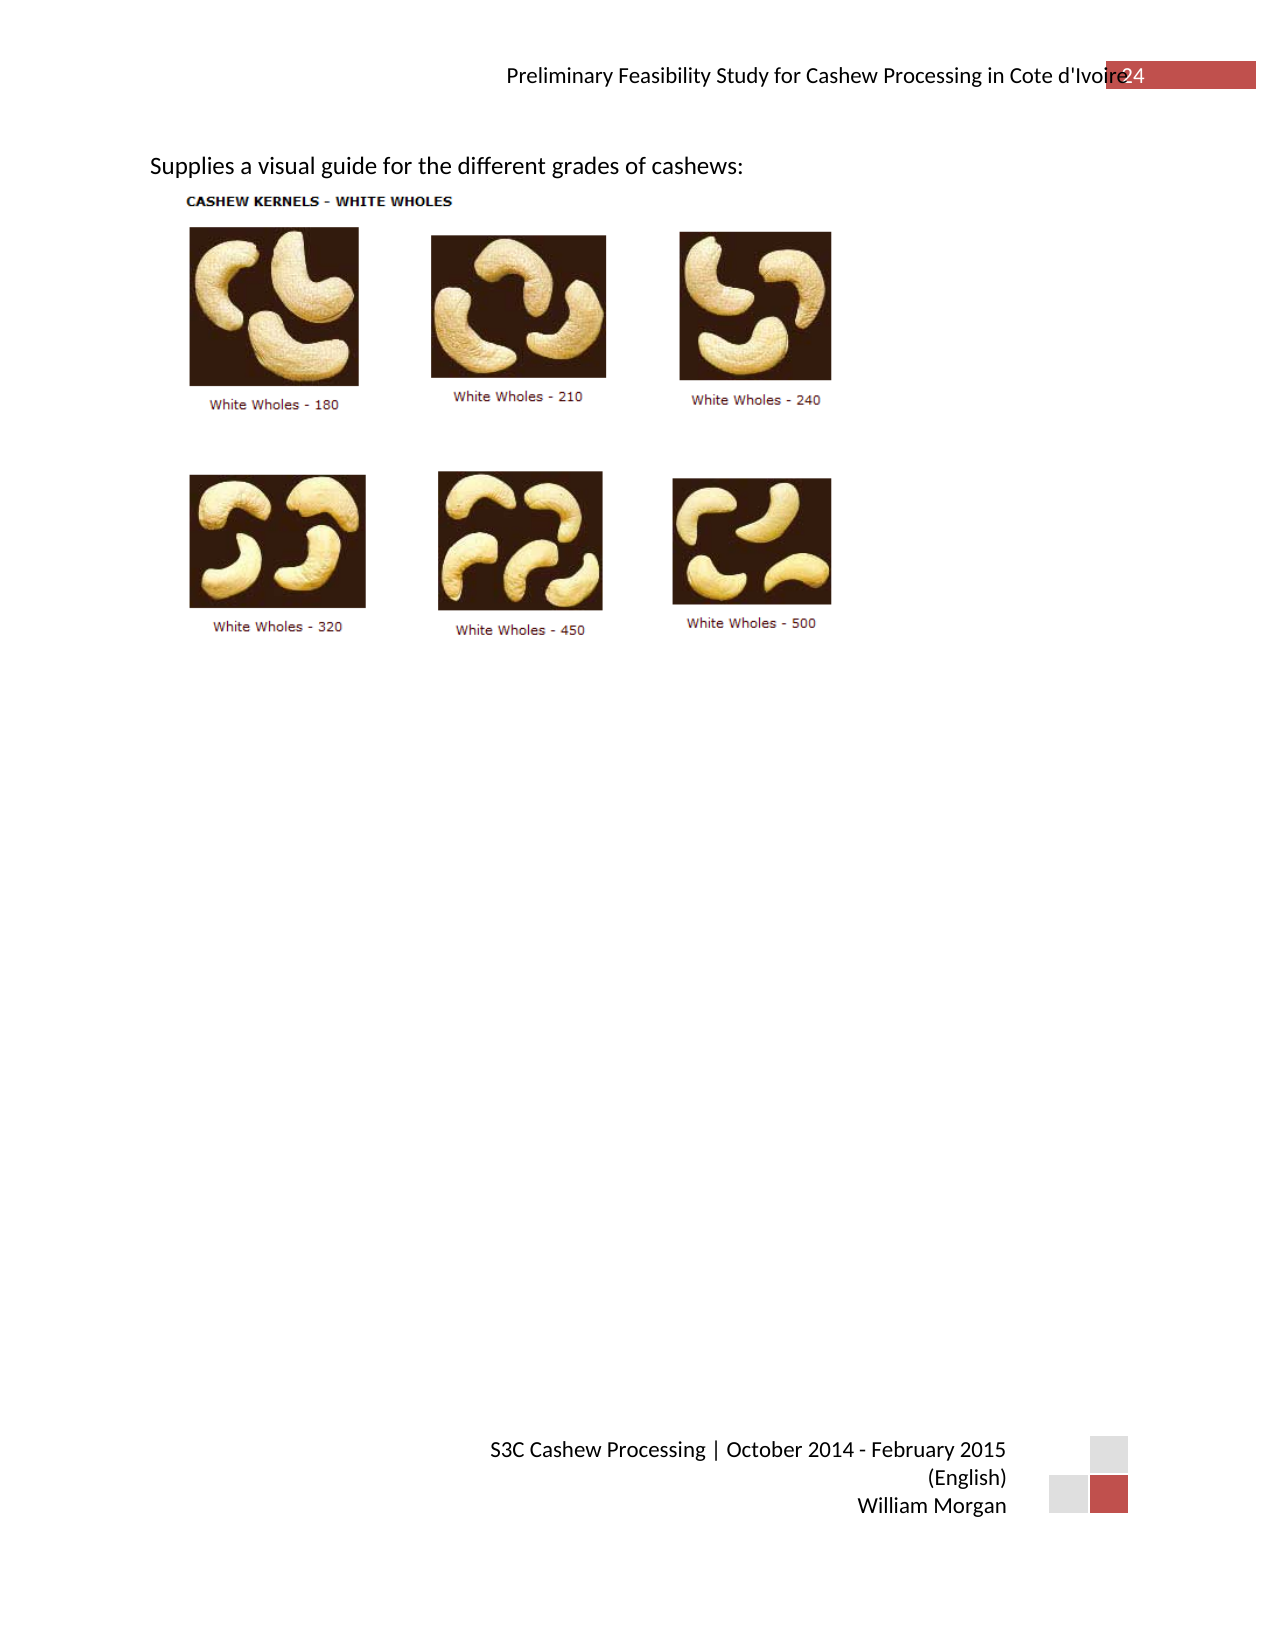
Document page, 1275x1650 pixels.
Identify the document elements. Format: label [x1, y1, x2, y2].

picture [150, 184, 871, 670]
text [150, 150, 1125, 669]
